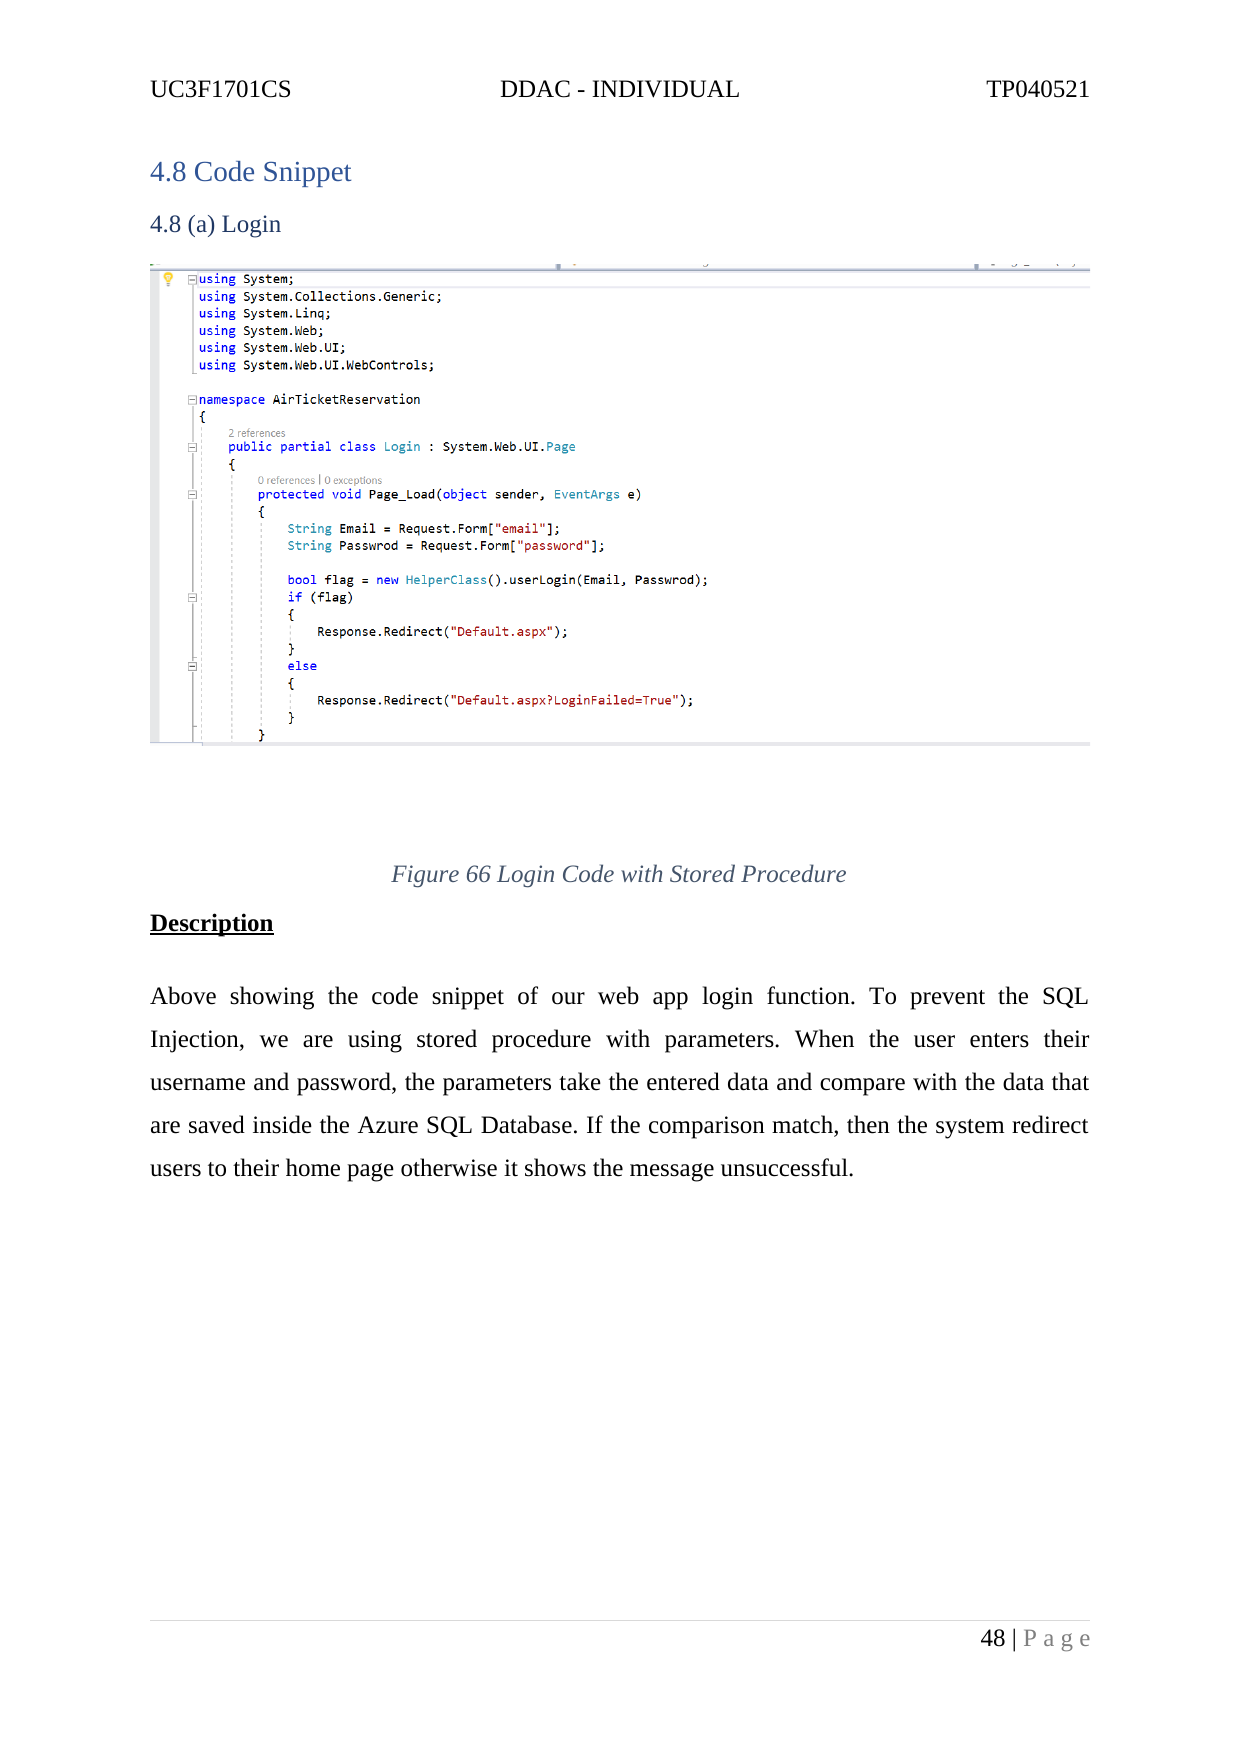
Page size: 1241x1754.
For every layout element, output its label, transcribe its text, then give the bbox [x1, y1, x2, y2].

subtitle 4.8 (a) Login [150, 209, 1090, 237]
text Description [150, 908, 1090, 937]
subtitle 4.8 Code Snippet [150, 154, 1090, 188]
text Above showing the code snippet of our web app login function. To prevent the SQL Injection, we are using stored procedure with parameters. When the user enters their username and password, the parameters take the entered data and compare with the data that are saved inside the Azure SQL Database. If the comparison match, then the system redirect users to their home page otherwise it shows the message unsuccessful. [150, 981, 1090, 1182]
picture [150, 264, 1091, 746]
